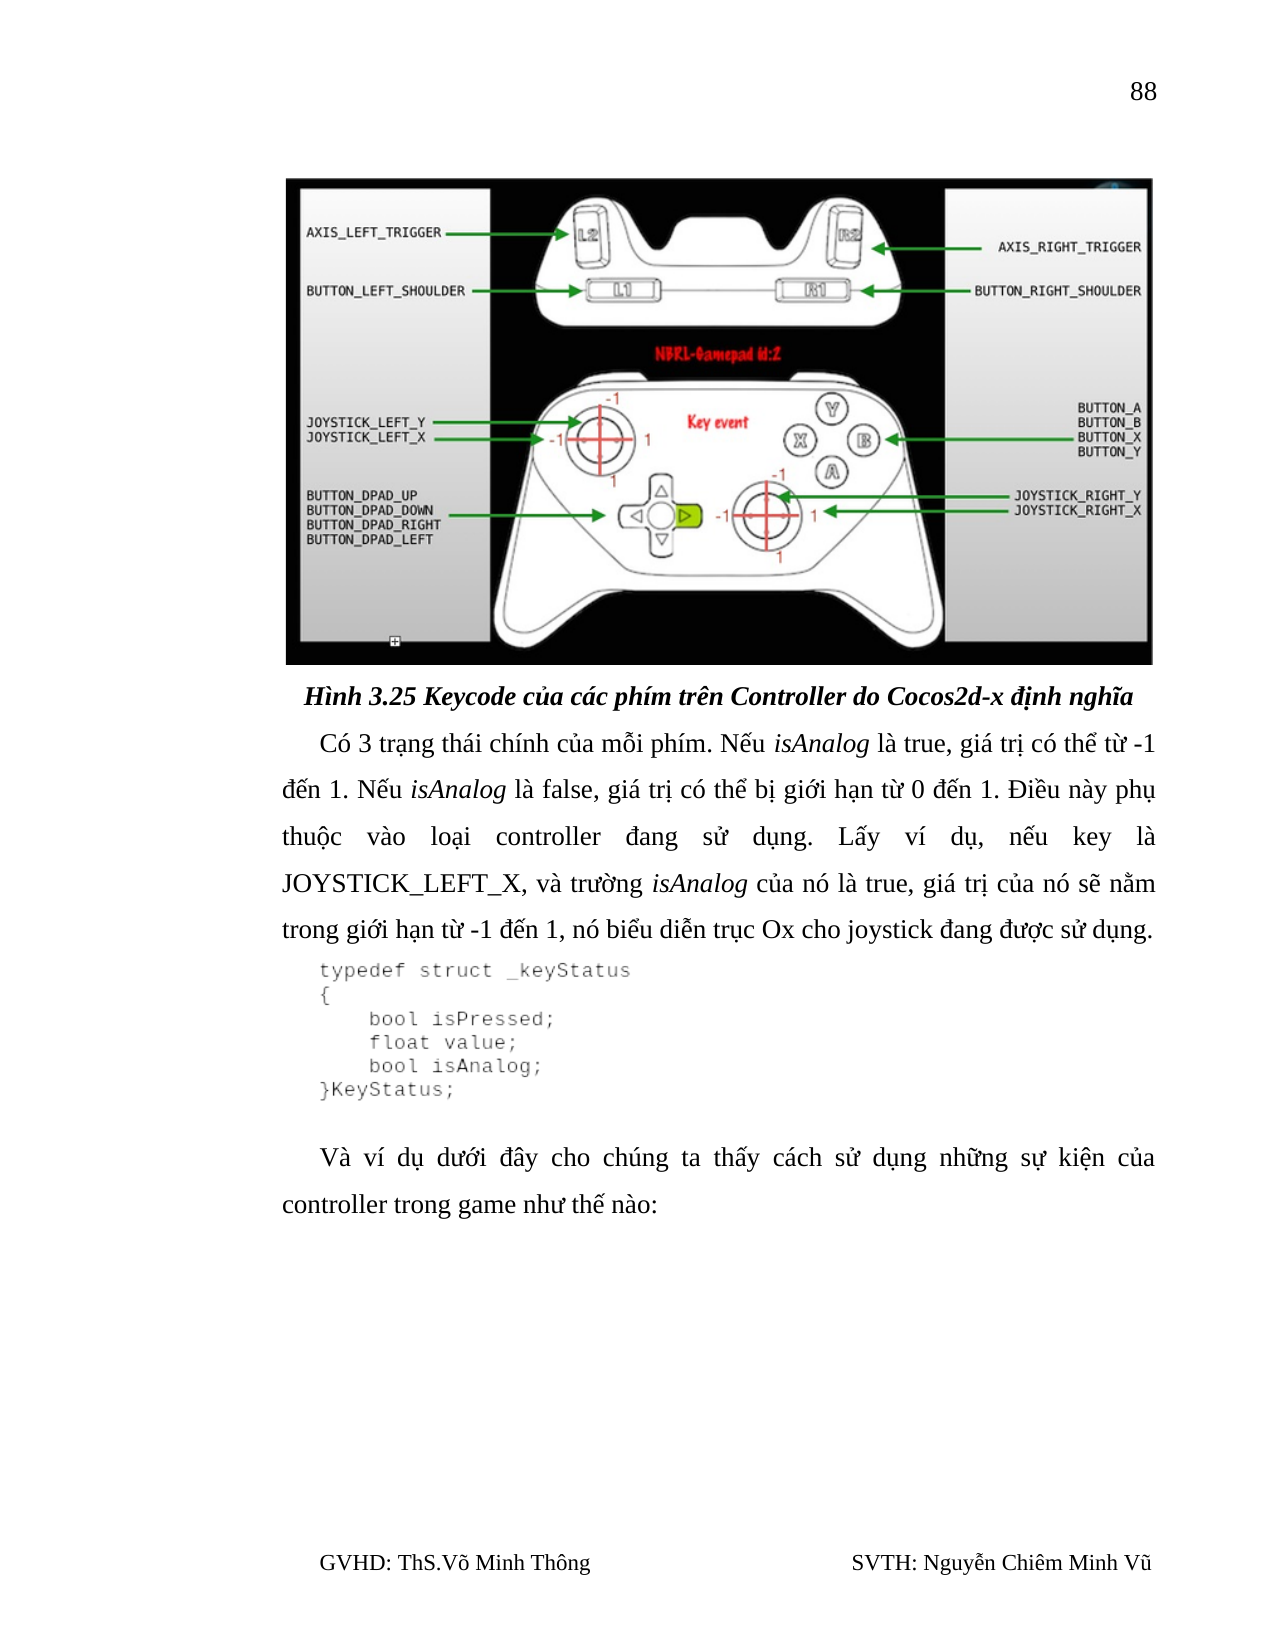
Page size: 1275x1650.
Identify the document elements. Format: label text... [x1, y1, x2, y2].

text Hình 3.25 Keycode của các phím trên Controller do Cocos2d-x định nghĩa [281, 680, 1157, 711]
text Và ví dụ dưới đây cho chúng ta thấy cách sử dụng những sự kiện của controller trong game như thế nào: [282, 1141, 1157, 1219]
text Có 3 trạng thái chính của mỗi phím. Nếu isAnalog là true, giá trị có thể từ -1 đến 1. Nếu isAnalog là false, giá trị có thể bị giới hạn từ 0 đến 1. Điều này phụ thuộc vào loại controller đang sử dụng. Lấy ví dụ, nếu key là JOYSTICK_LEFT_X, và trường isAnalog của nó là true, giá trị của nó sẽ nằm trong giới hạn từ -1 đến 1, nó biểu diễn trục Ox cho joystick đang được sử dụng. [282, 727, 1157, 945]
picture [285, 177, 1153, 665]
